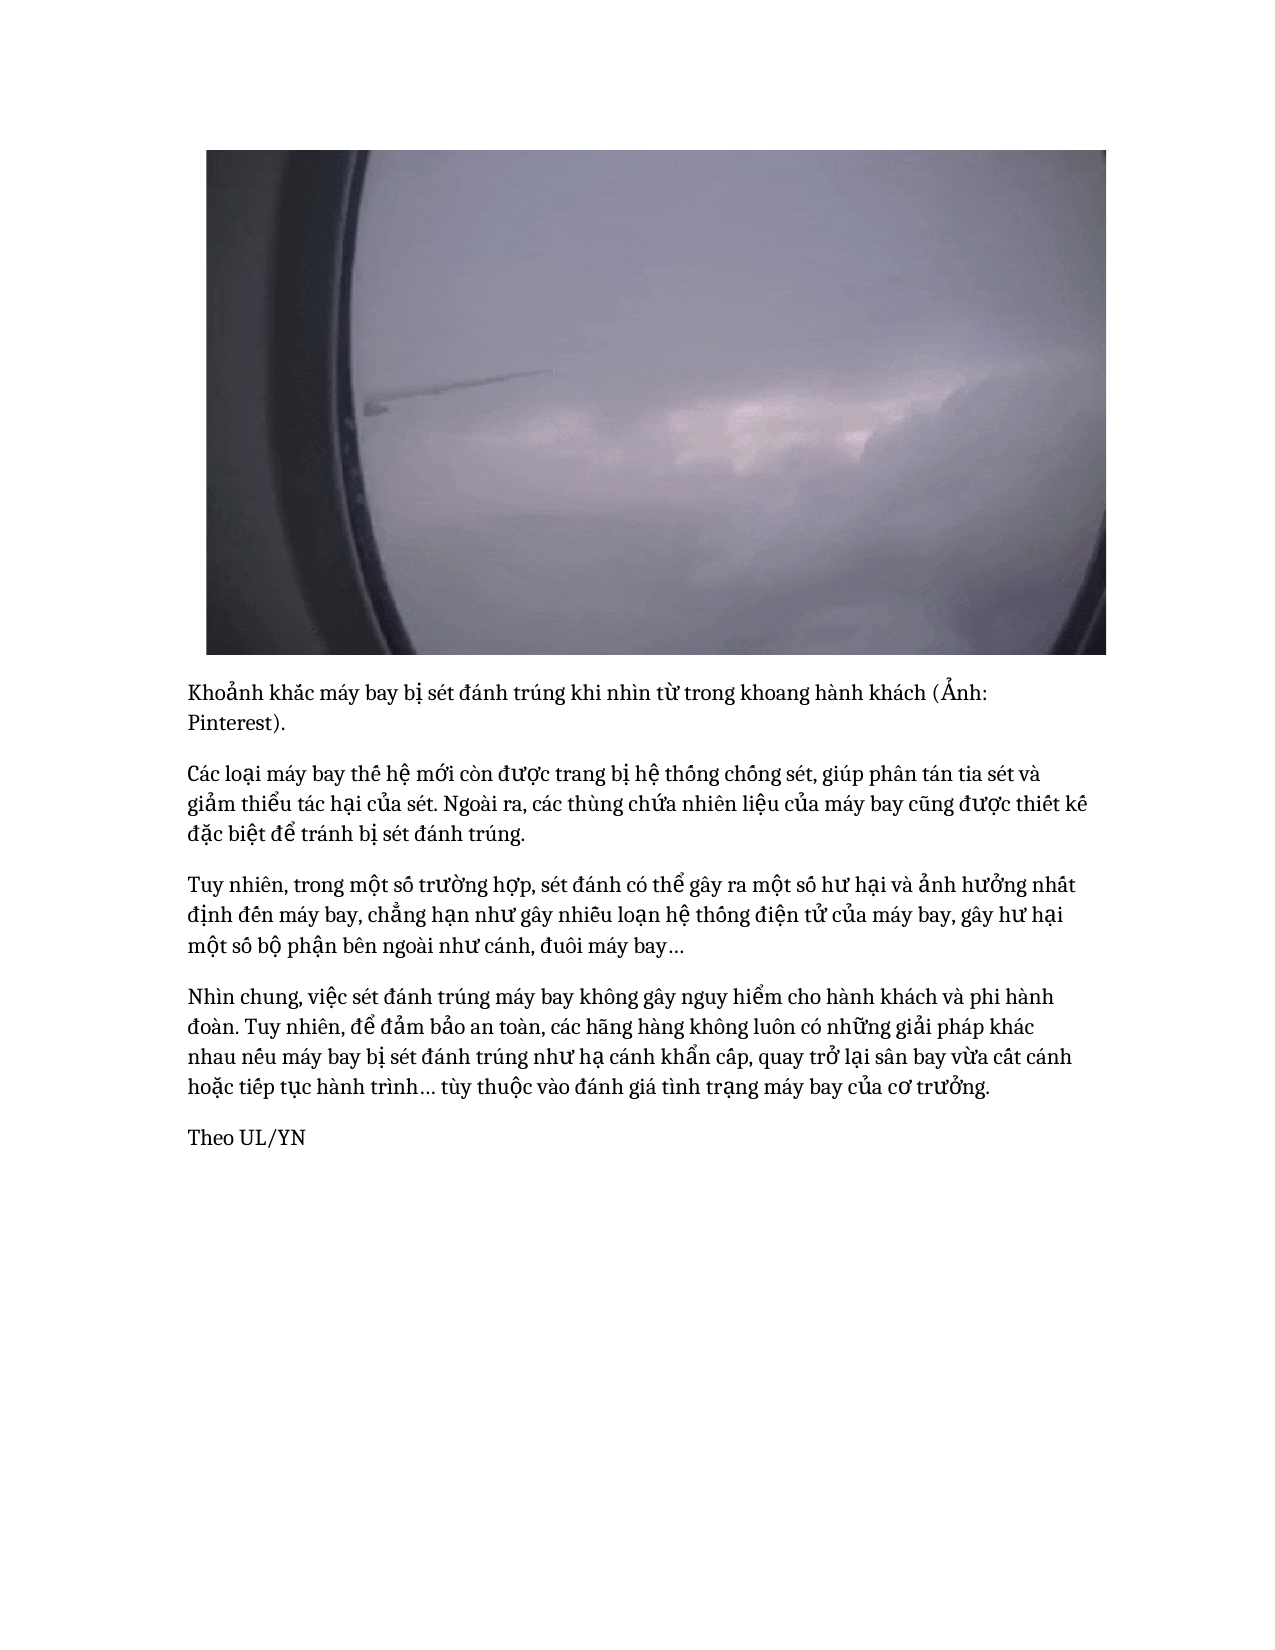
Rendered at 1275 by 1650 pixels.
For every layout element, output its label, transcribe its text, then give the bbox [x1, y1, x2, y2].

text Nhìn chung, việc sét đánh trúng máy bay không gây nguy hiểm cho hành khách và phi hành đoàn. Tuy nhiên, để đảm bảo an toàn, các hãng hàng không luôn có những giải pháp khác nhau nếu máy bay bị sét đánh trúng như hạ cánh khẩn cấp, quay trở lại sân bay vừa cất cánh hoặc tiếp tục hành trình… tùy thuộc vào đánh giá tình trạng máy bay của cơ trưởng. [187, 983, 1087, 1101]
text Theo UL/YN [187, 1125, 1087, 1152]
text Tuy nhiên, trong một số trường hợp, sét đánh có thể gây ra một số hư hại và ảnh hưởng nhất định đến máy bay, chẳng hạn như gây nhiễu loạn hệ thống điện tử của máy bay, gây hư hại một số bộ phận bên ngoài như cánh, đuôi máy bay… [187, 872, 1087, 959]
text Các loại máy bay thế hệ mới còn được trang bị hệ thống chống sét, giúp phân tán tia sét và giảm thiểu tác hại của sét. Ngoài ra, các thùng chứa nhiên liệu của máy bay cũng được thiết kế đặc biệt để tránh bị sét đánh trúng. [187, 761, 1087, 847]
picture [206, 150, 1107, 655]
text Khoảnh khắc máy bay bị sét đánh trúng khi nhìn từ trong khoang hành khách (Ảnh: Pinterest). [187, 679, 1087, 736]
